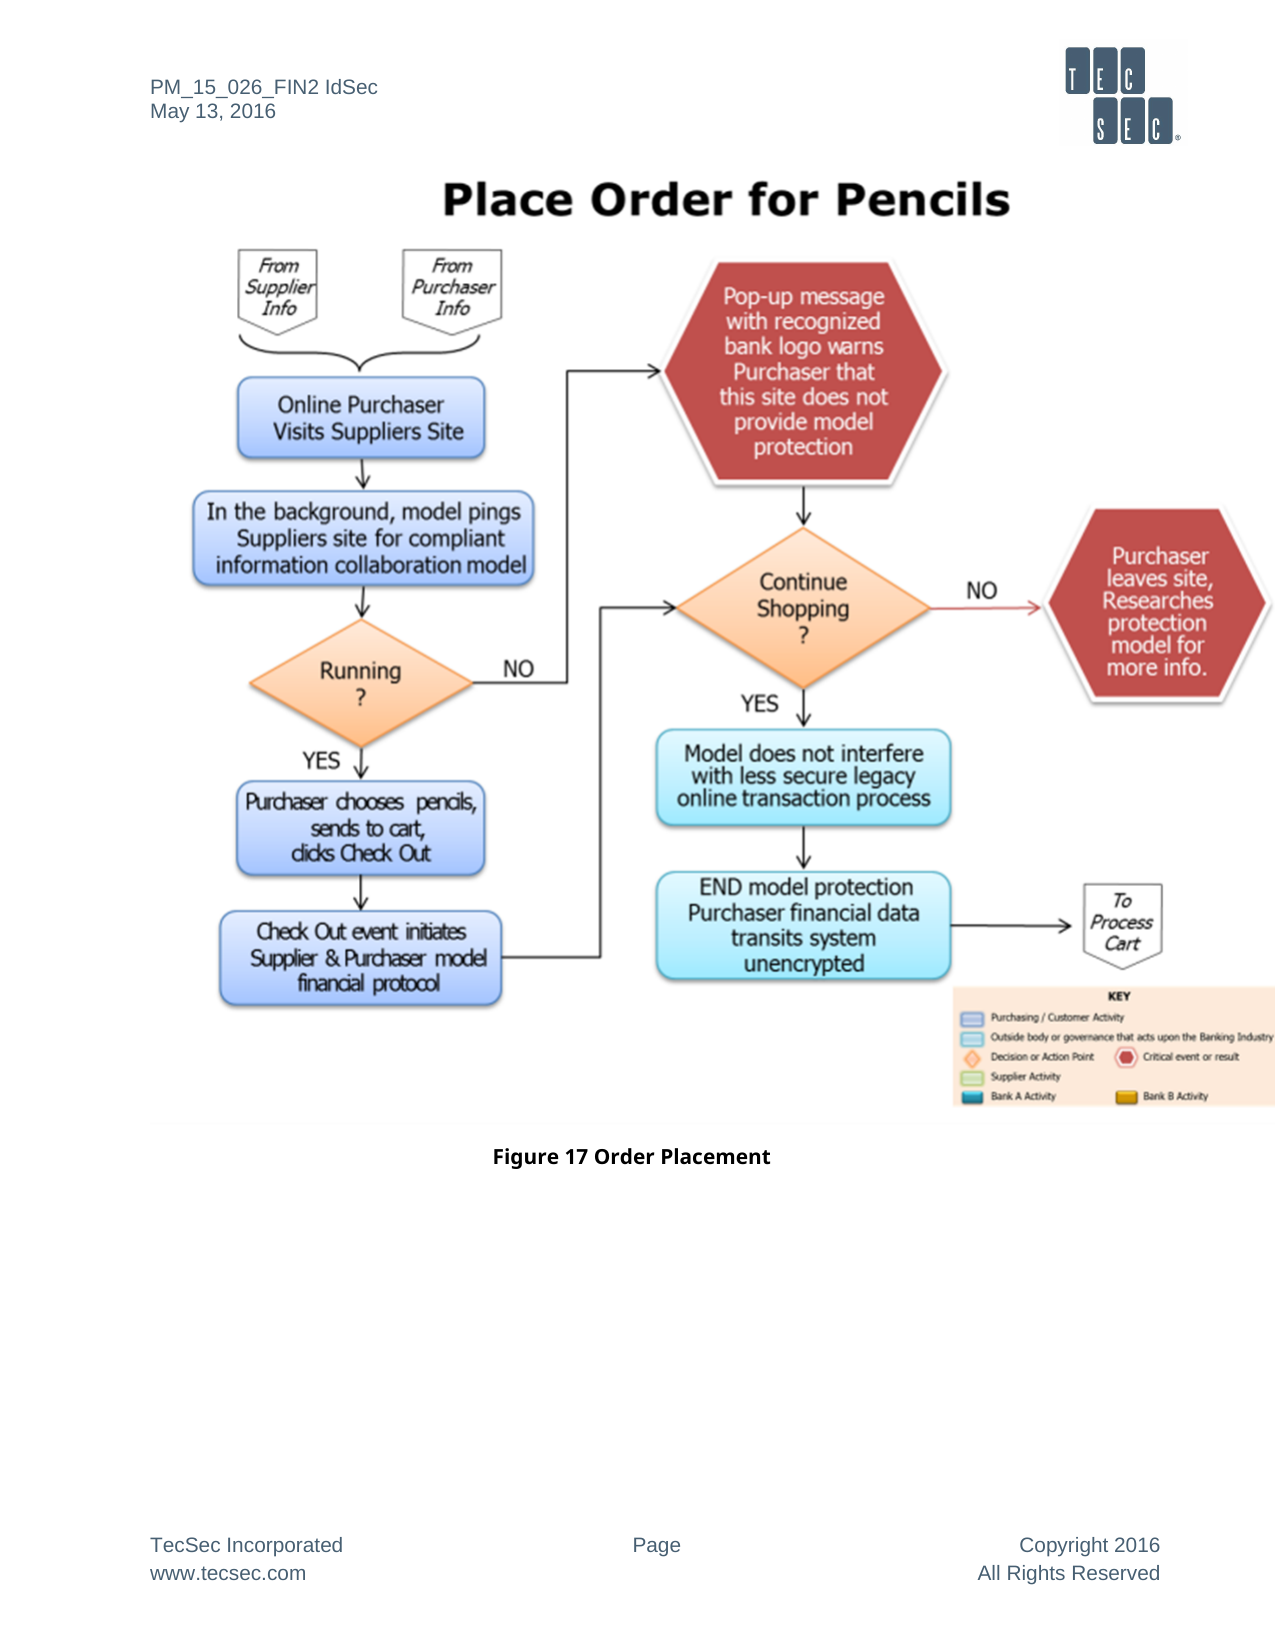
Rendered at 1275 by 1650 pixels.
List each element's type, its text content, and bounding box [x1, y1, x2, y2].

picture [150, 39, 1275, 1125]
